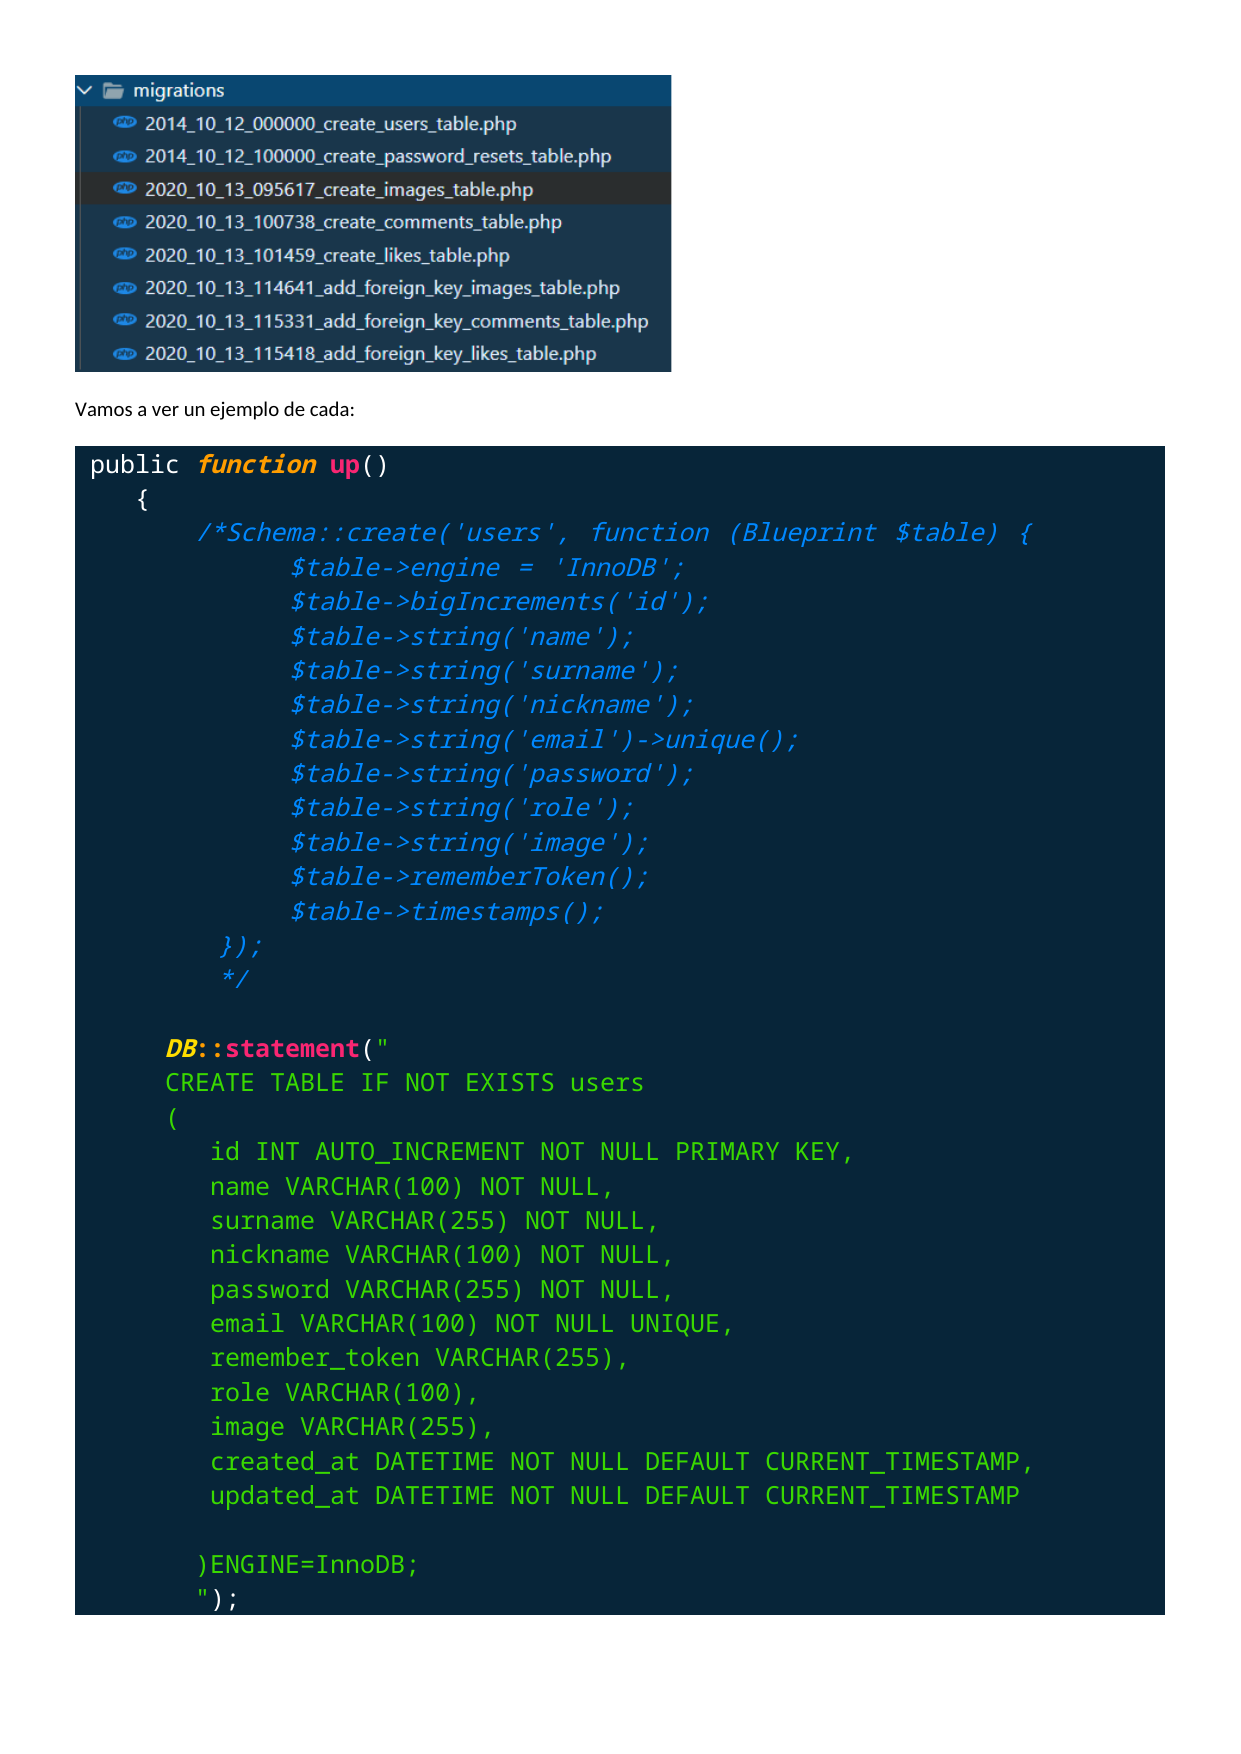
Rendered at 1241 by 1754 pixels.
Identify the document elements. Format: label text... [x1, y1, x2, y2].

text password VARCHAR(255) NOT NULL, [75, 1271, 1165, 1305]
text $table->string('role'); [75, 790, 1165, 824]
text created_at DATETIME NOT NULL DEFAULT CURRENT_TIMESTAMP, [75, 1443, 1165, 1477]
text "); [75, 1580, 1165, 1615]
text { [75, 480, 1165, 515]
text DB::statement(" [75, 1030, 1165, 1065]
text public function up() [75, 446, 1165, 480]
text /*Schema::create('users', function (Blueprint $table) { [75, 515, 1165, 549]
text ( [75, 1099, 1165, 1133]
text id INT AUTO_INCREMENT NOT NULL PRIMARY KEY, [75, 1133, 1165, 1168]
text $table->string('nickname'); [75, 687, 1165, 721]
text role VARCHAR(100), [75, 1374, 1165, 1408]
text name VARCHAR(100) NOT NULL, [75, 1168, 1165, 1202]
text $table->rememberToken(); [75, 858, 1165, 893]
text Vamos a ver un ejemplo de cada: [75, 396, 1165, 421]
text $table->string('surname'); [75, 652, 1165, 687]
text CREATE TABLE IF NOT EXISTS users [75, 1065, 1165, 1099]
text $table->string('image'); [75, 824, 1165, 858]
text updated_at DATETIME NOT NULL DEFAULT CURRENT_TIMESTAMP [75, 1477, 1165, 1512]
text nickname VARCHAR(100) NOT NULL, [75, 1237, 1165, 1271]
text surname VARCHAR(255) NOT NULL, [75, 1202, 1165, 1237]
text $table->engine = 'InnoDB'; [75, 549, 1165, 583]
text $table->string('password'); [75, 755, 1165, 790]
picture [75, 75, 672, 372]
text )ENGINE=InnoDB; [75, 1546, 1165, 1580]
text email VARCHAR(100) NOT NULL UNIQUE, [75, 1305, 1165, 1340]
text $table->timestamps(); [75, 893, 1165, 927]
text $table->string('name'); [75, 618, 1165, 652]
text image VARCHAR(255), [75, 1408, 1165, 1443]
text $table->string('email')->unique(); [75, 721, 1165, 755]
text }); [75, 927, 1165, 962]
text remember_token VARCHAR(255), [75, 1340, 1165, 1374]
text */ [75, 962, 1165, 996]
text $table->bigIncrements('id'); [75, 583, 1165, 618]
